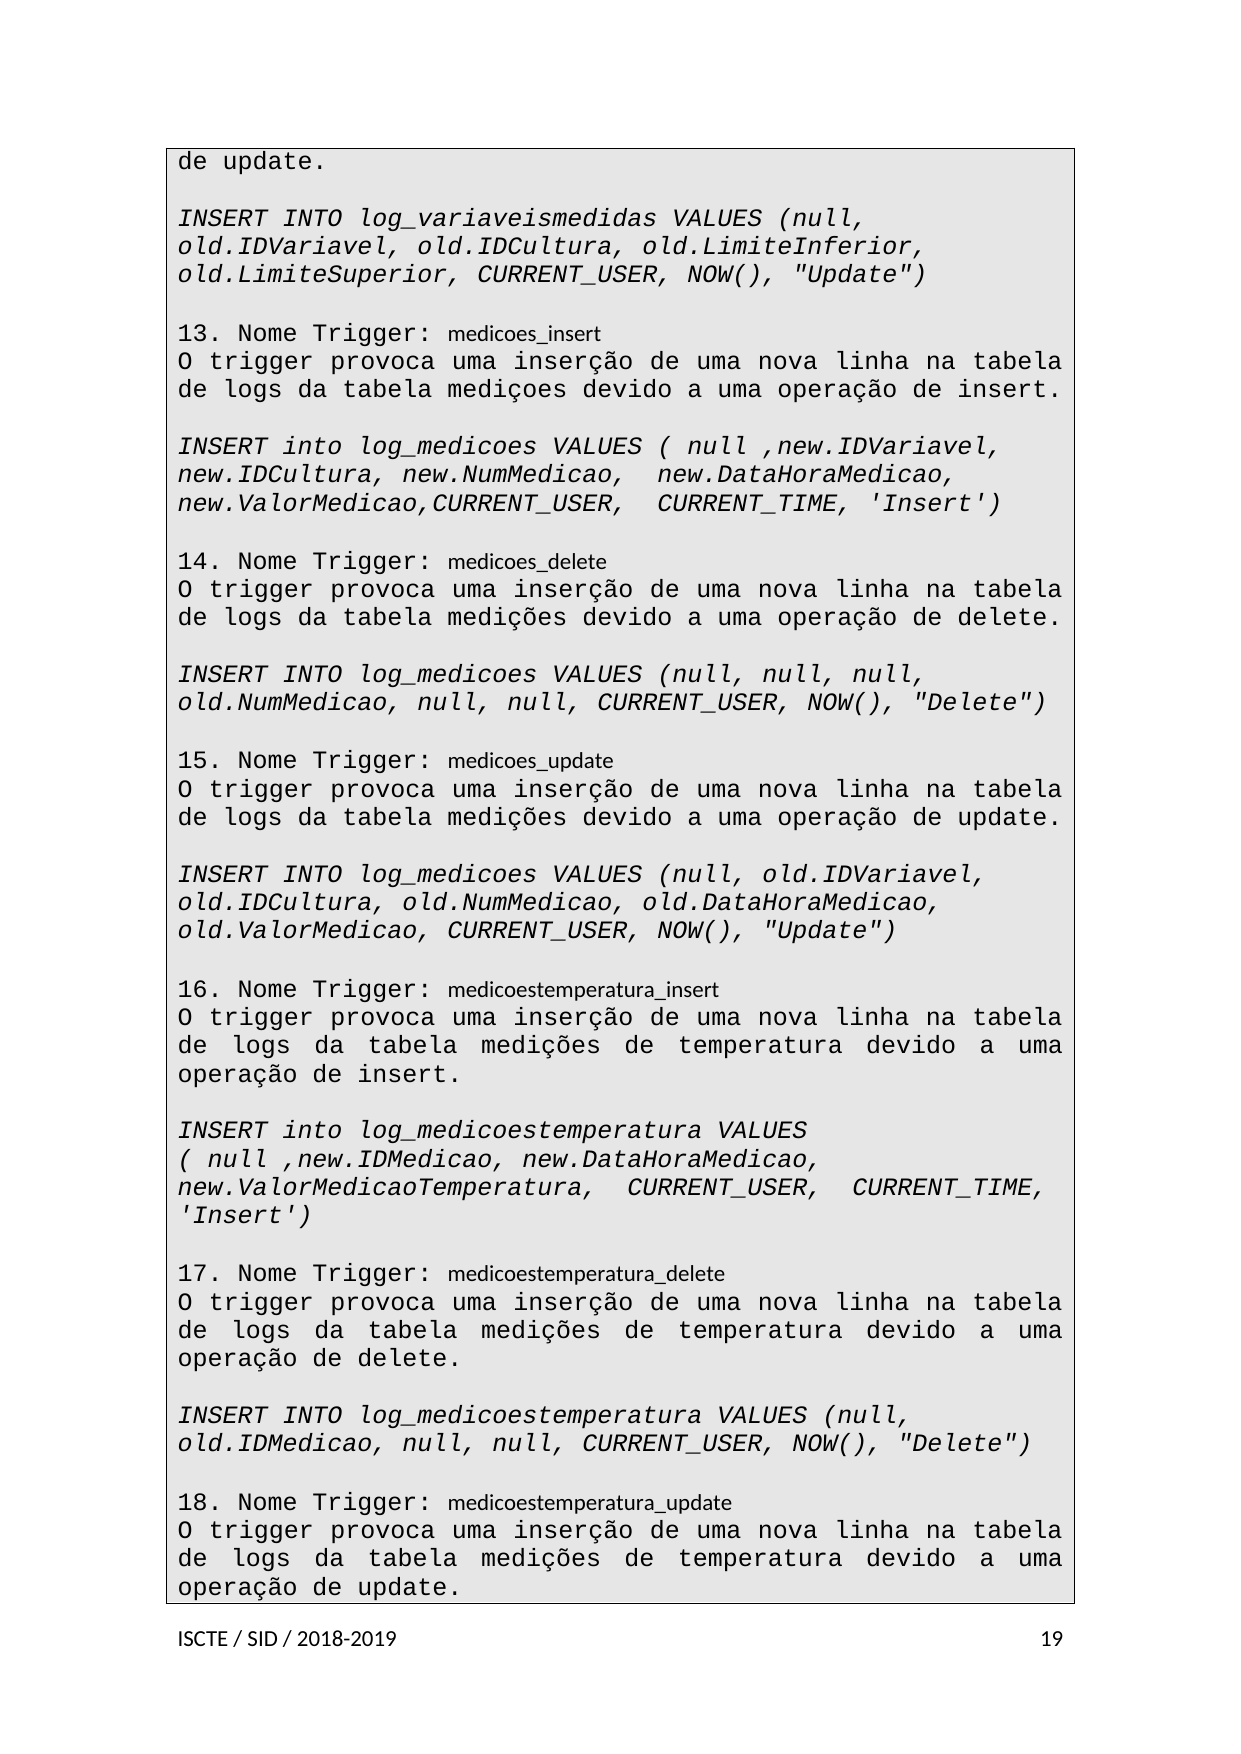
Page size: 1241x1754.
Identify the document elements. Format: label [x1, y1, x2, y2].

table_header [167, 149, 1074, 1602]
